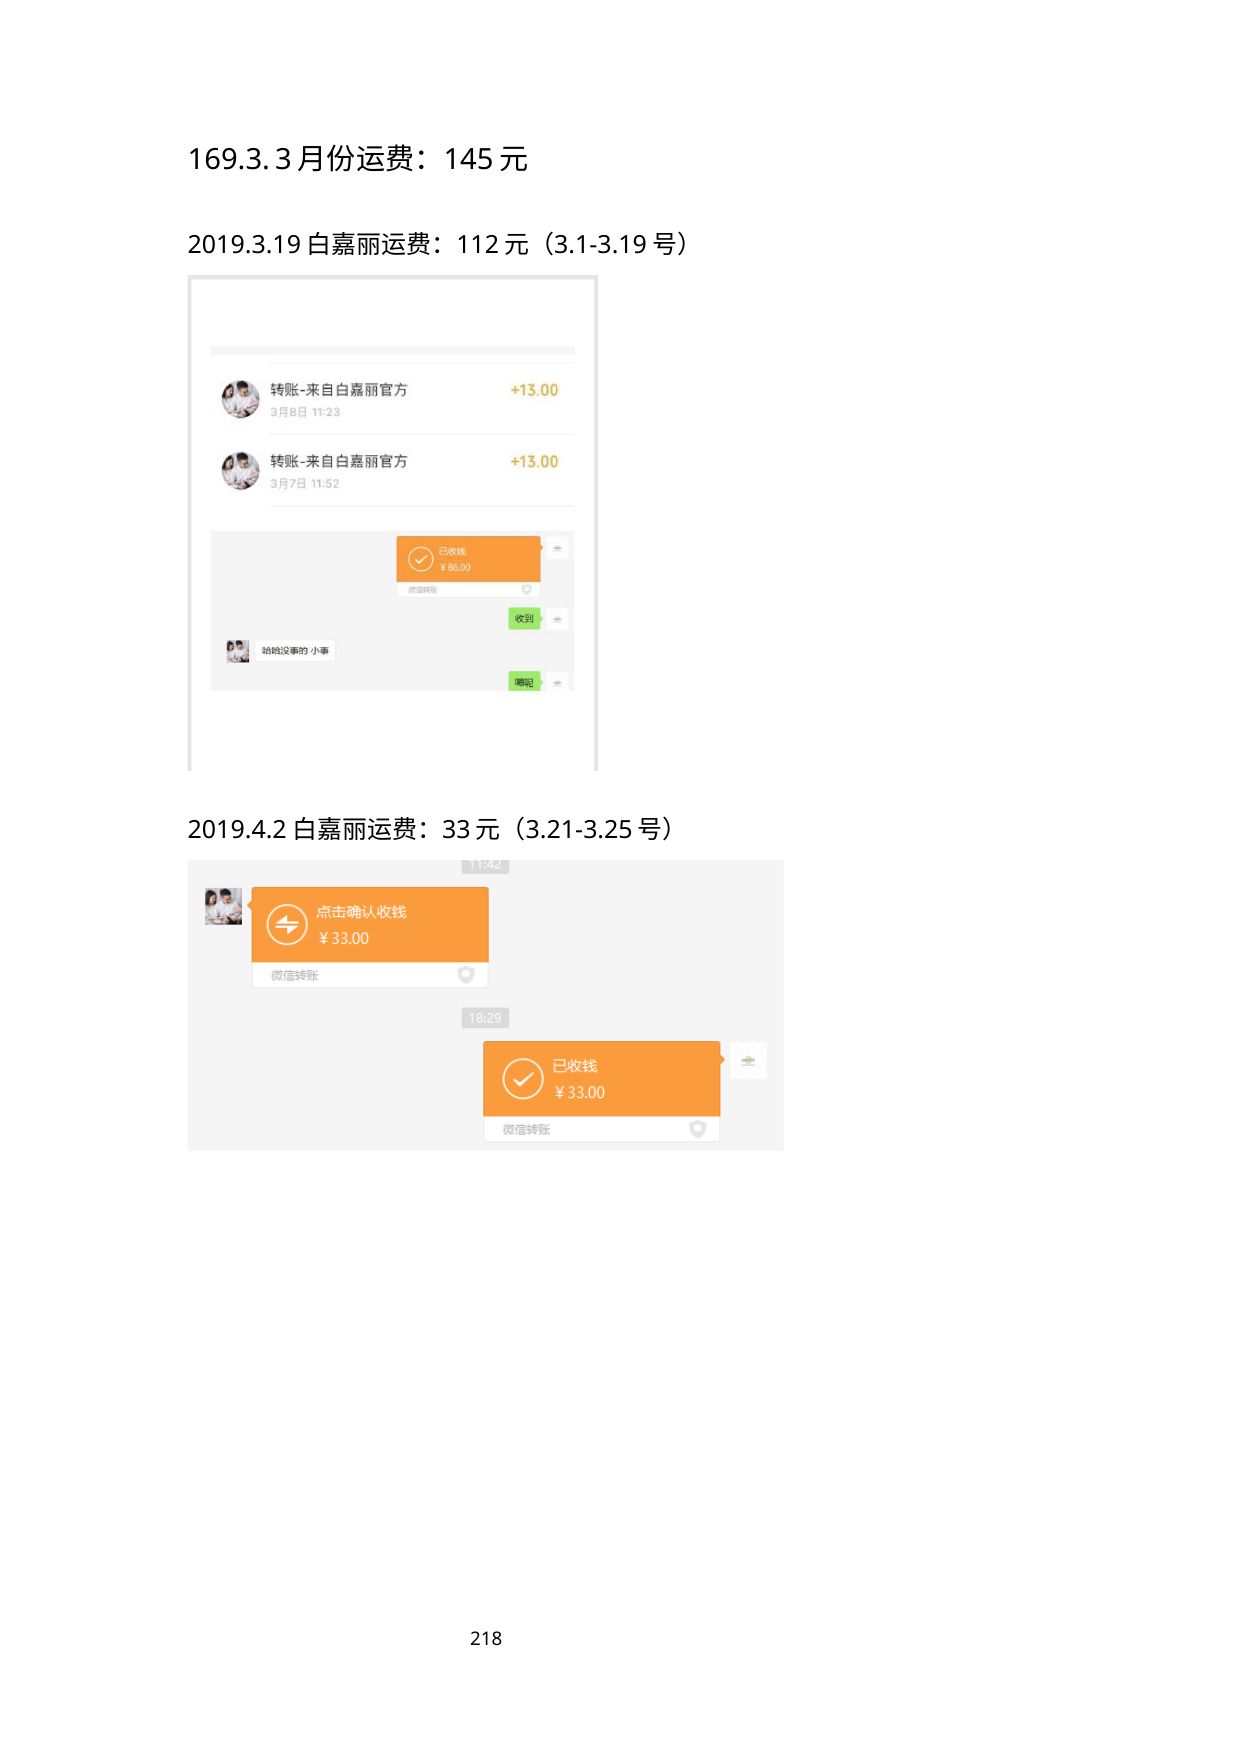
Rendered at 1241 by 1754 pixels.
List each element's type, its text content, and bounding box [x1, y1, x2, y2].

picture [187, 275, 598, 771]
text 2019.4.2白嘉丽运费：33元（3.21-3.25号） [187, 795, 1053, 860]
picture [187, 860, 784, 1151]
subtitle 3月份运费：145元 [187, 124, 1053, 189]
text 2019.3.19白嘉丽运费：112元（3.1-3.19号） [187, 210, 1053, 275]
